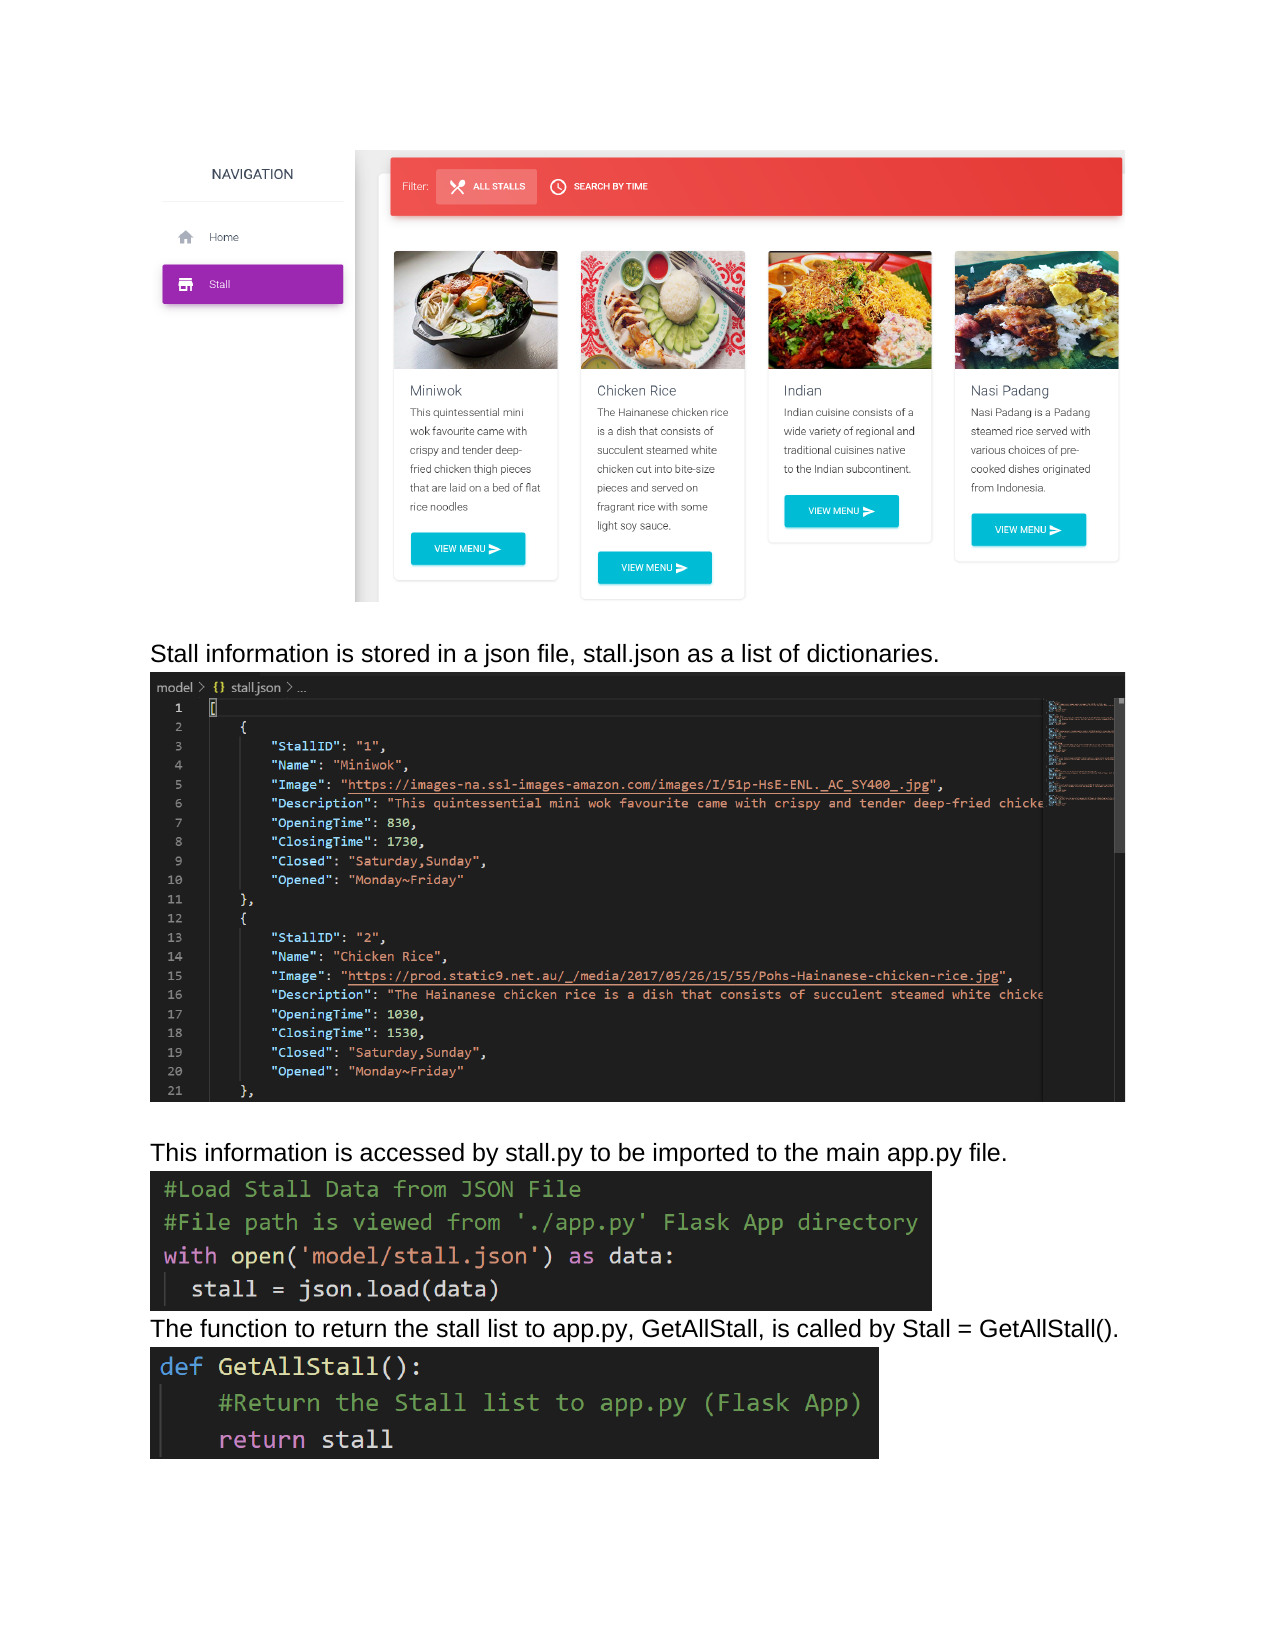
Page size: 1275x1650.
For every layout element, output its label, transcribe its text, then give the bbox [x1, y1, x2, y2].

text Stall information is stored in a json file, stall.json as a list of dictionaries. [150, 639, 1125, 668]
picture [150, 672, 1125, 1102]
picture [150, 1347, 879, 1459]
text This information is accessed by stall.py to be imported to the main app.py file. [150, 1138, 1125, 1167]
text The function to return the stall list to app.py, GetAllStall, is called by Stall = GetAllStall(). [150, 1314, 1125, 1343]
picture [150, 1171, 932, 1311]
picture [150, 150, 1125, 602]
